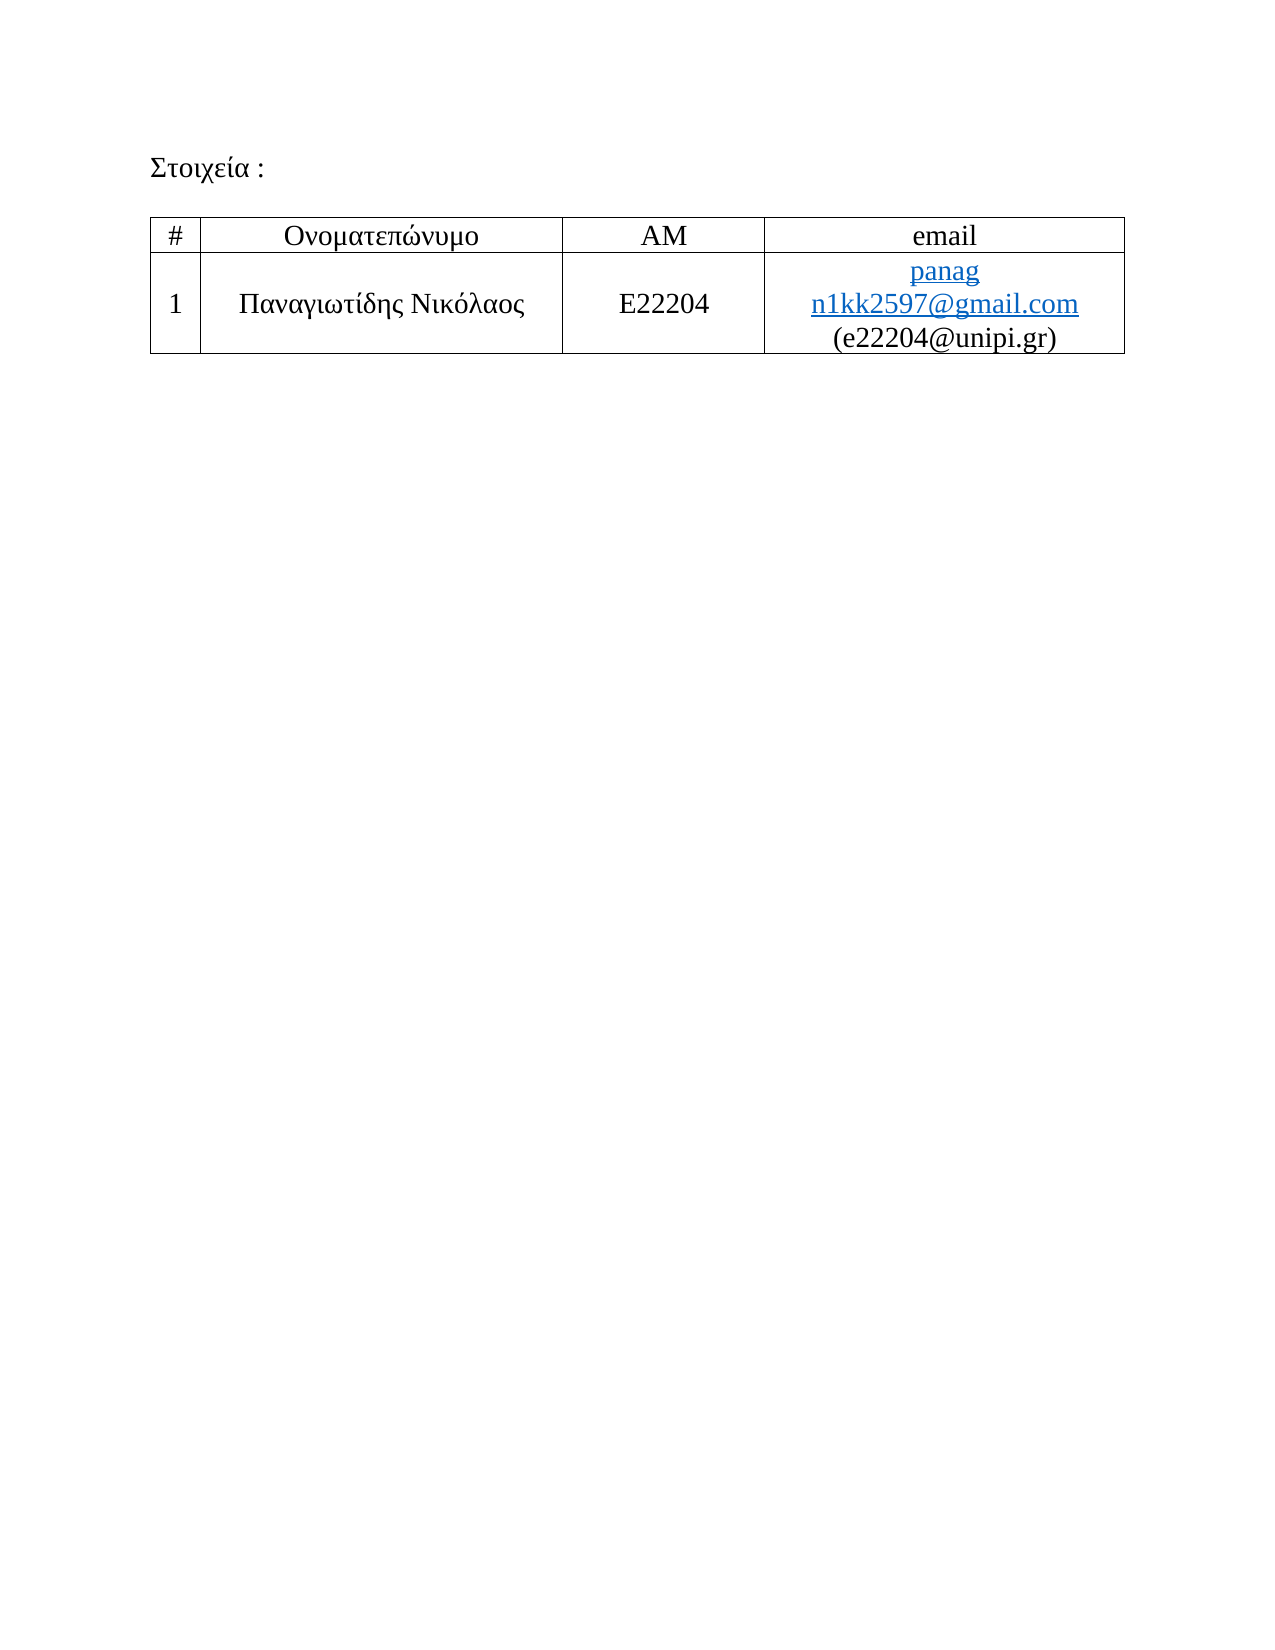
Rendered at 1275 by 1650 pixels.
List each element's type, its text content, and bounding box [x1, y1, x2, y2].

table_header email [765, 218, 1124, 252]
table_cell Ε22204 [563, 253, 764, 353]
table_header Ονοματεπώνυμο [201, 218, 562, 252]
table_cell panagn1kk2597@gmail.com (e22204@unipi.gr) [765, 253, 1124, 353]
text Στοιχεία : [150, 150, 1125, 183]
table_cell Παναγιωτίδης Νικόλαος [201, 253, 562, 353]
table_header ΑΜ [563, 218, 764, 252]
table_cell 1 [151, 253, 200, 353]
table_header # [151, 218, 200, 252]
